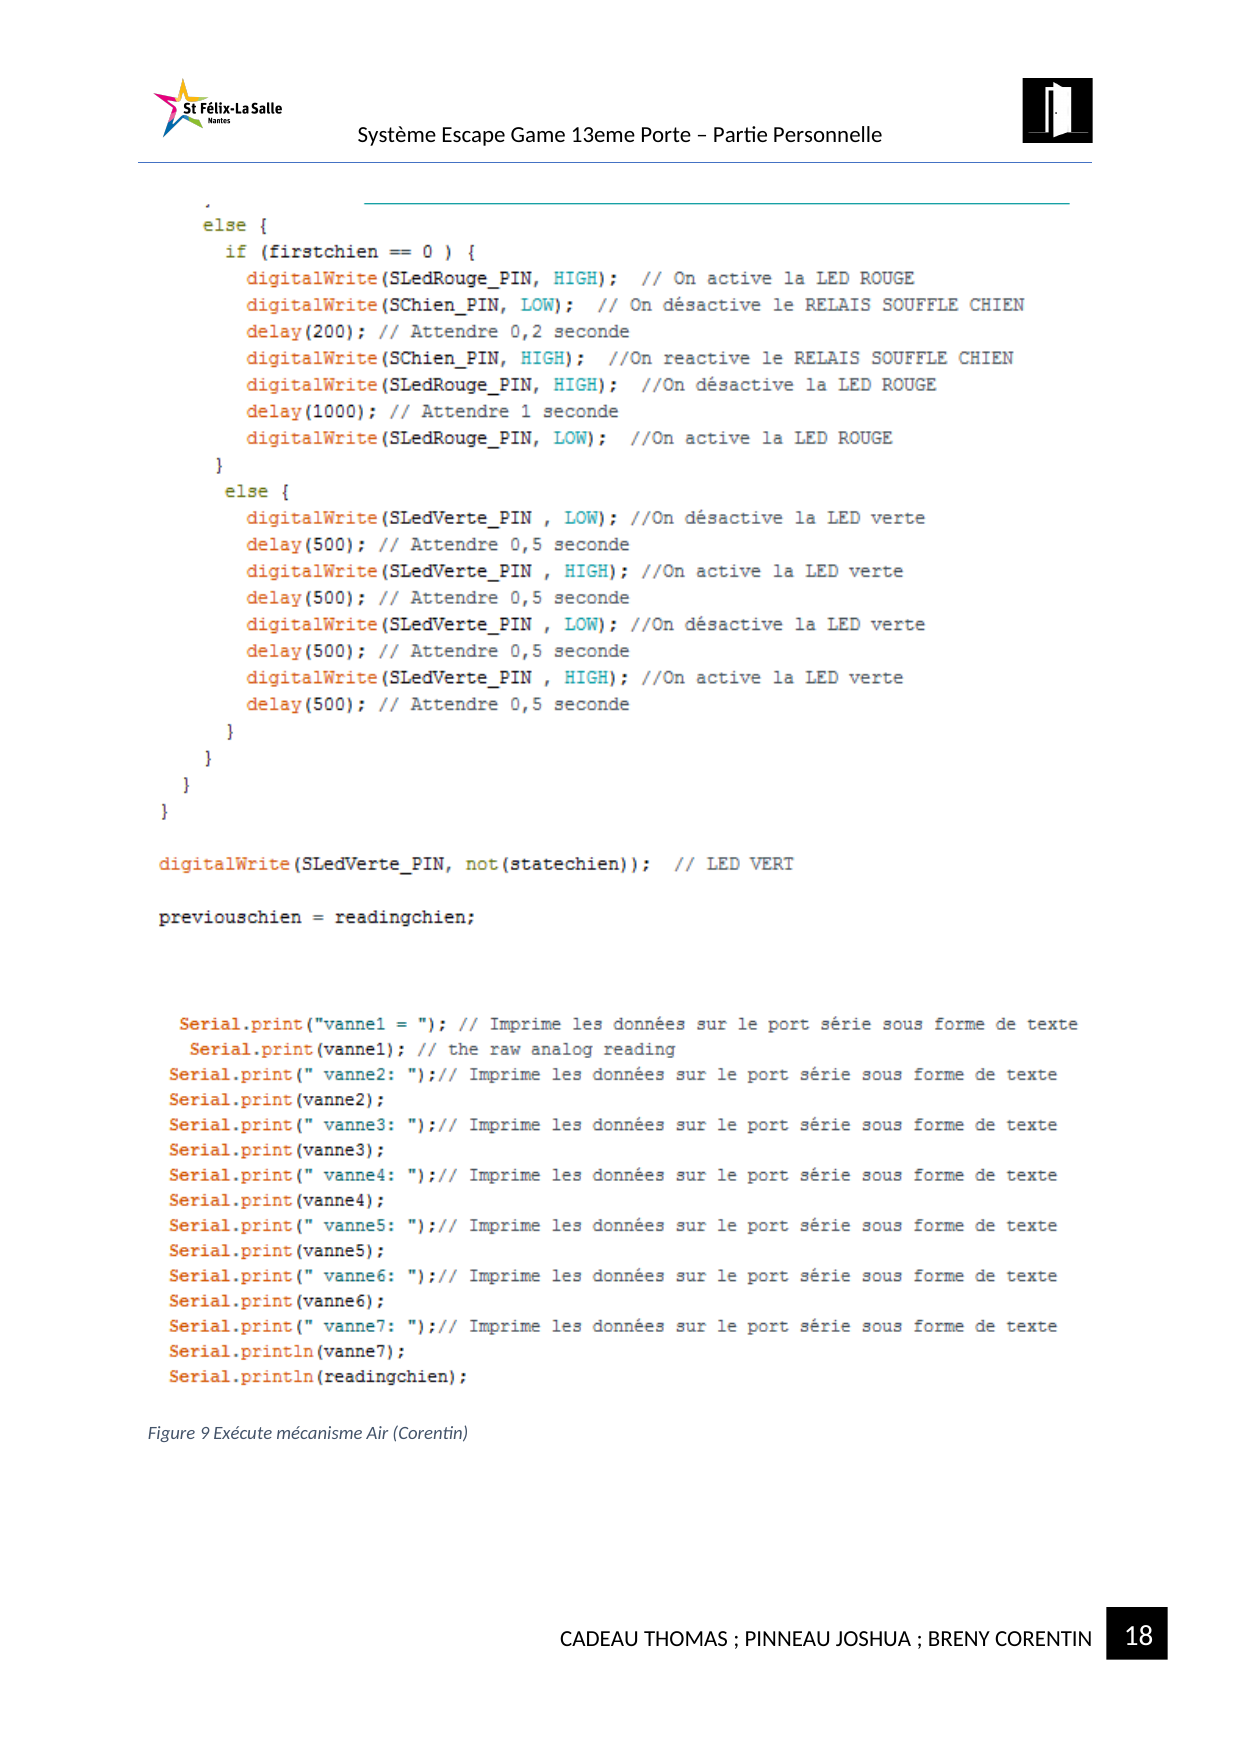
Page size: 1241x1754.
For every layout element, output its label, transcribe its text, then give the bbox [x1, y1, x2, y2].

picture [147, 203, 1070, 964]
picture [1022, 78, 1093, 143]
picture [147, 982, 1123, 1403]
picture [147, 73, 290, 142]
